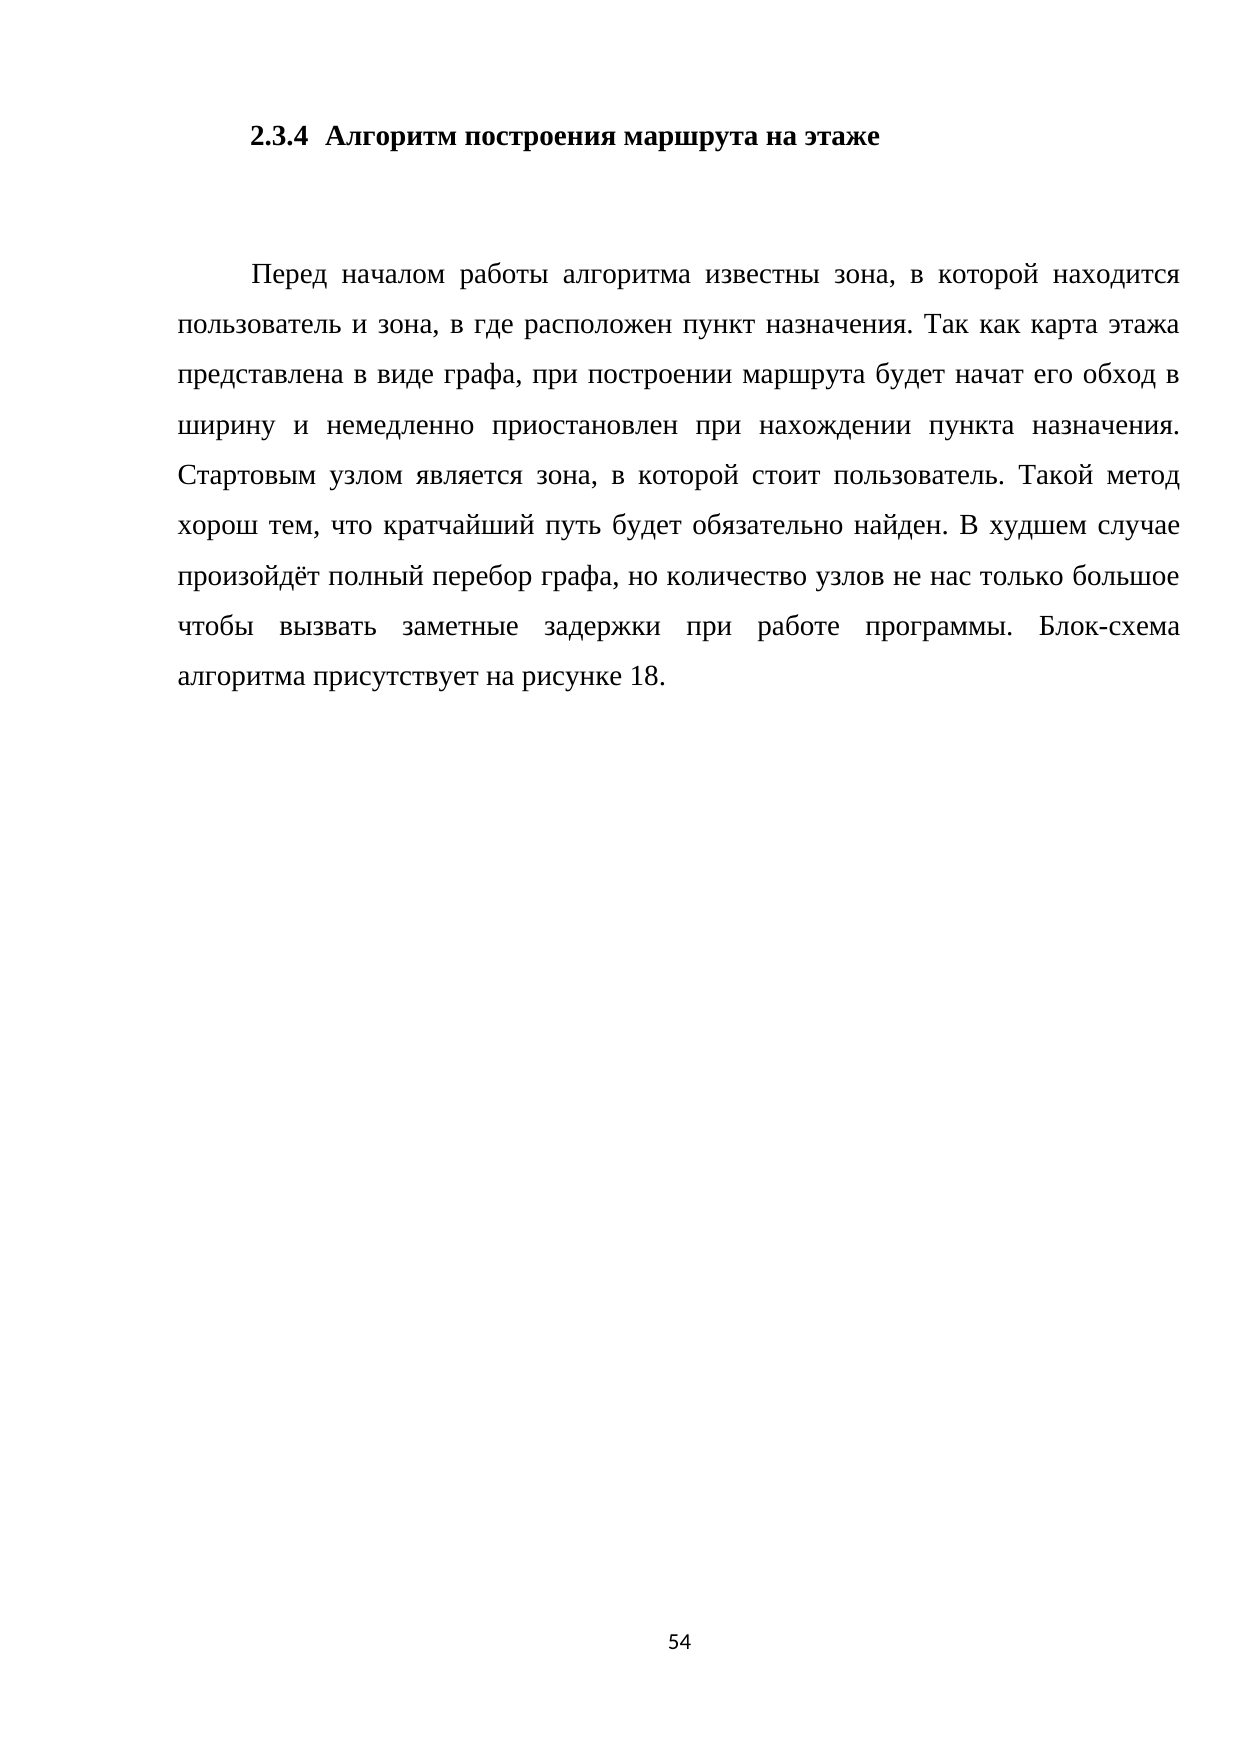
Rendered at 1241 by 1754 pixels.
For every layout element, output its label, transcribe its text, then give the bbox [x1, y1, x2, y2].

list Алгоритм построения маршрута на этаже [250, 118, 1181, 152]
text Перед началом работы алгоритма известны зона, в которой находится пользователь и зона, в где расположен пункт назначения. Так как карта этажа представлена в виде графа, при построении маршрута будет начат его обход в ширину и немедленно приостановлен при нахождении пункта назначения. Стартовым узлом является зона, в которой стоит пользователь. Такой метод хорош тем, что кратчайший путь будет обязательно найден. В худшем случае произойдёт полный перебор графа, но количество узлов не нас только большое чтобы вызвать заметные задержки при работе программы. Блок-схема алгоритма присутствует на рисунке 18. [177, 256, 1181, 692]
